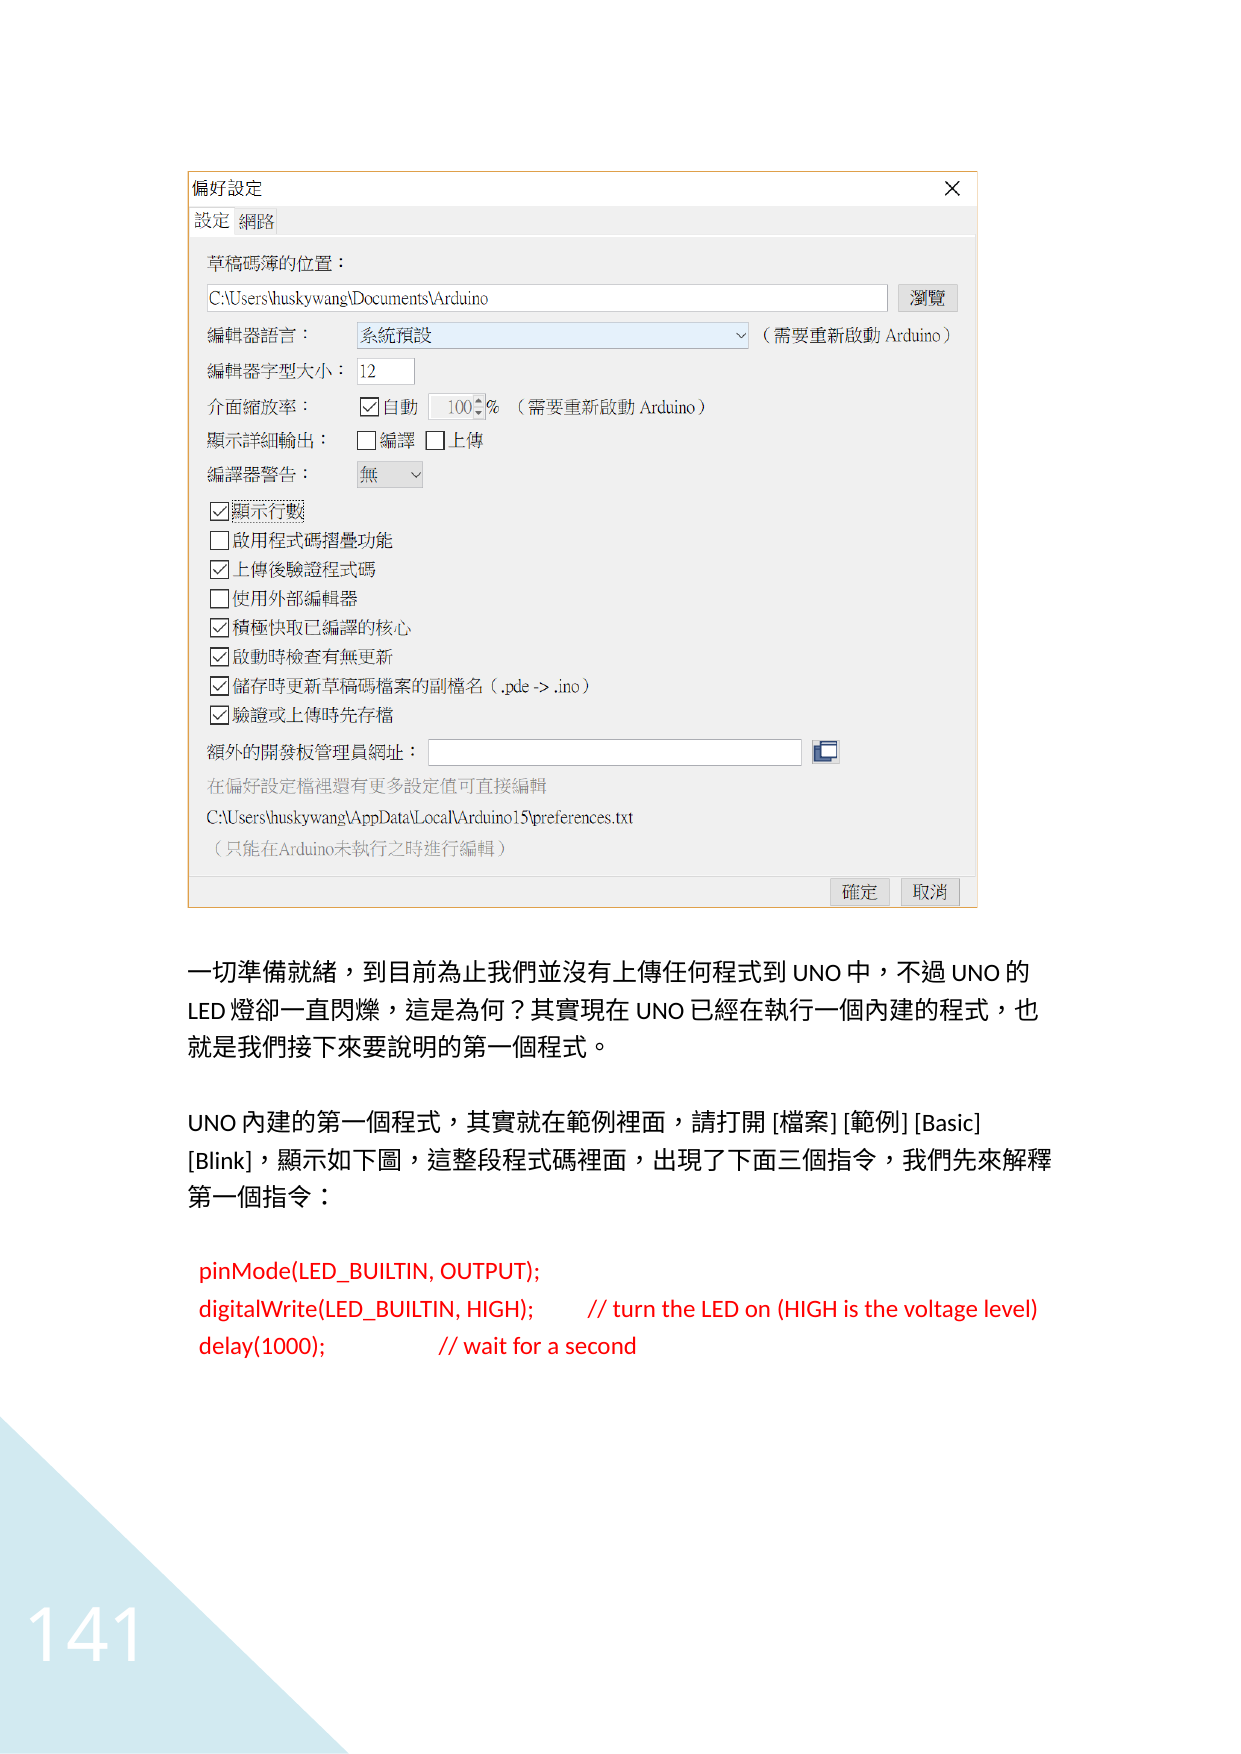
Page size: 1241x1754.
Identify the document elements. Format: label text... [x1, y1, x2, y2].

text delay(1000); // wait for a second [187, 1327, 1053, 1364]
picture [187, 171, 978, 908]
text pinMode(LED_BUILTIN, OUTPUT); [187, 1252, 1053, 1289]
text digitalWrite(LED_BUILTIN, HIGH); // turn the LED on (HIGH is the voltage level) [187, 1289, 1053, 1327]
text UNO內建的第一個程式，其實就在範例裡面，請打開 [檔案] [範例] [Basic] [Blink]，顯示如下圖，這整段程式碼裡面，出現了下面三個指令，我們先來解釋第一個指令： [187, 1102, 1053, 1214]
text 一切準備就緒，到目前為止我們並沒有上傳任何程式到UNO中，不過UNO的LED燈卻一直閃爍，這是為何？其實現在UNO已經在執行一個內建的程式，也就是我們接下來要說明的第一個程式。 [187, 952, 1053, 1064]
